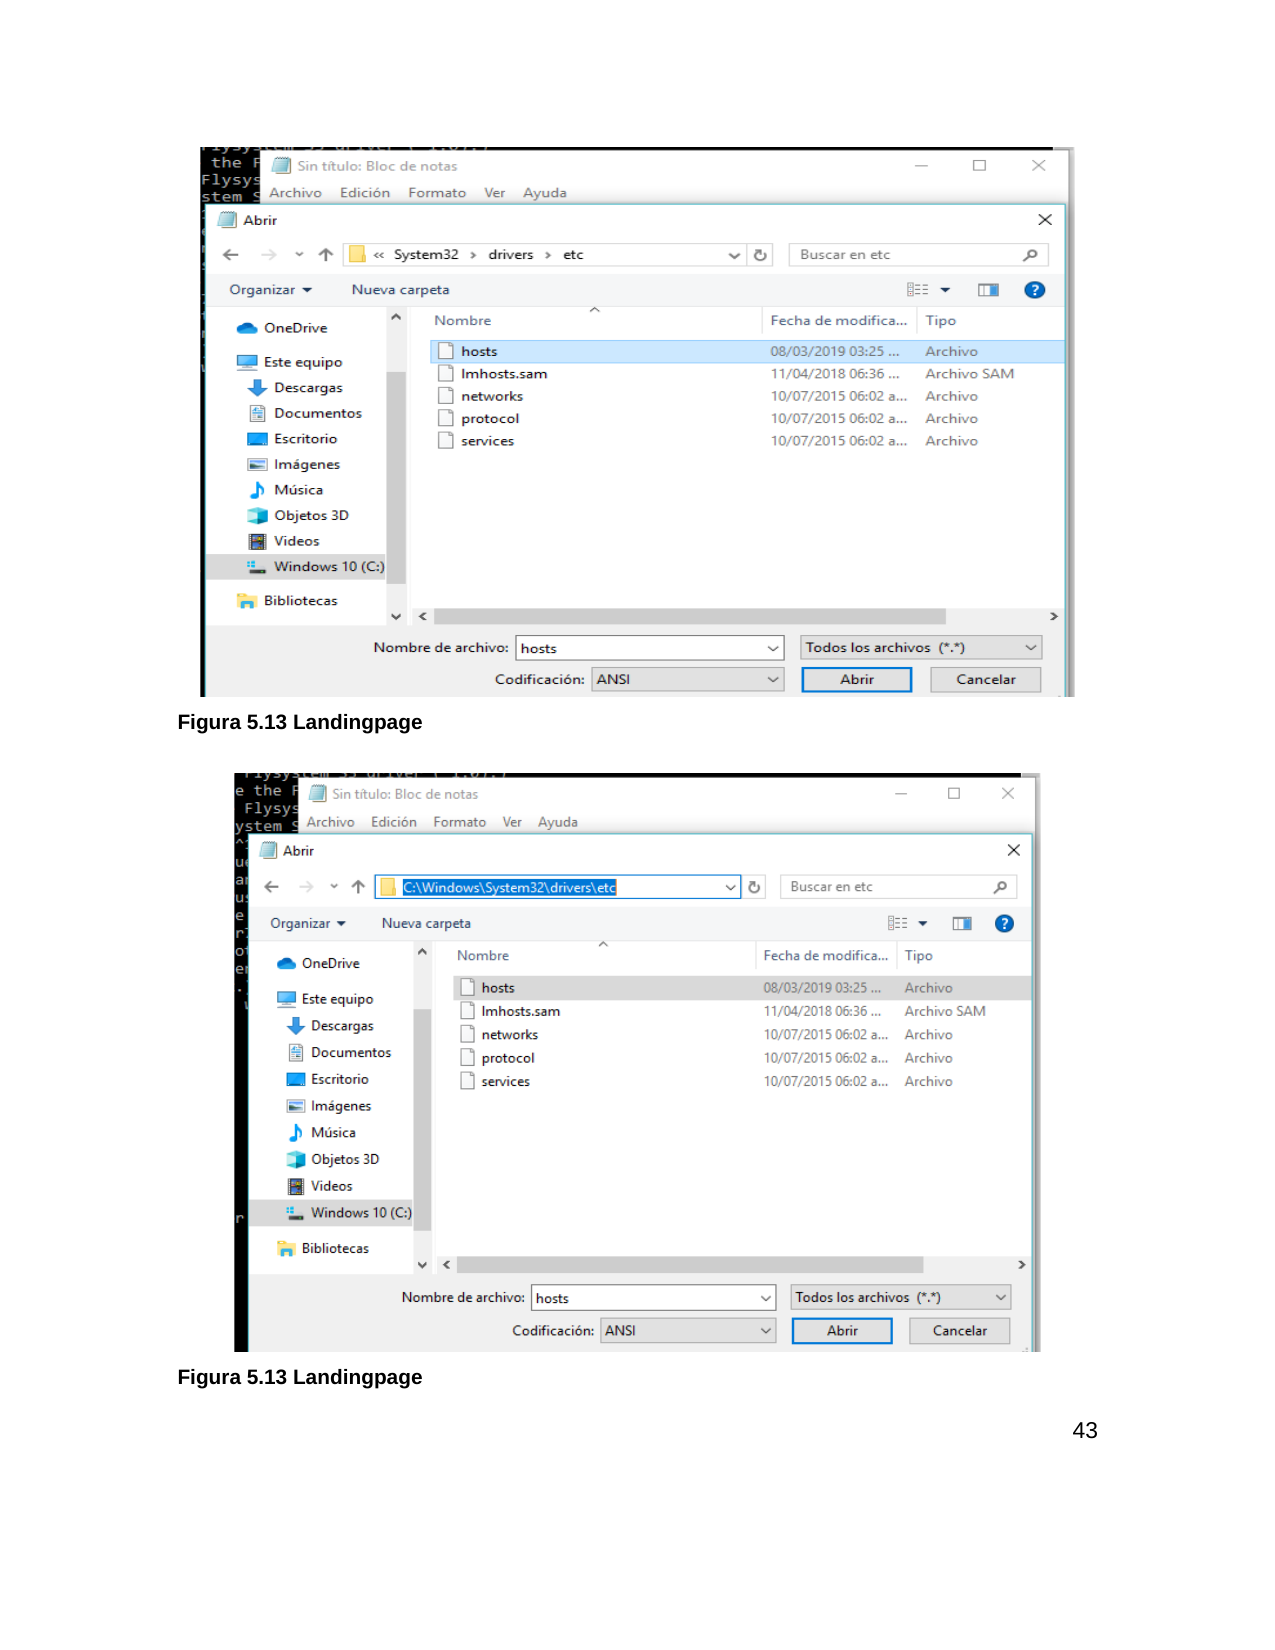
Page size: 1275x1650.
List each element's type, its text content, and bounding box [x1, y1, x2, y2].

picture [200, 147, 1075, 697]
picture [234, 773, 1041, 1352]
subtitle Figura 5.13 Landingpage [177, 710, 1098, 734]
subtitle Figura 5.13 Landingpage [177, 1365, 1098, 1389]
